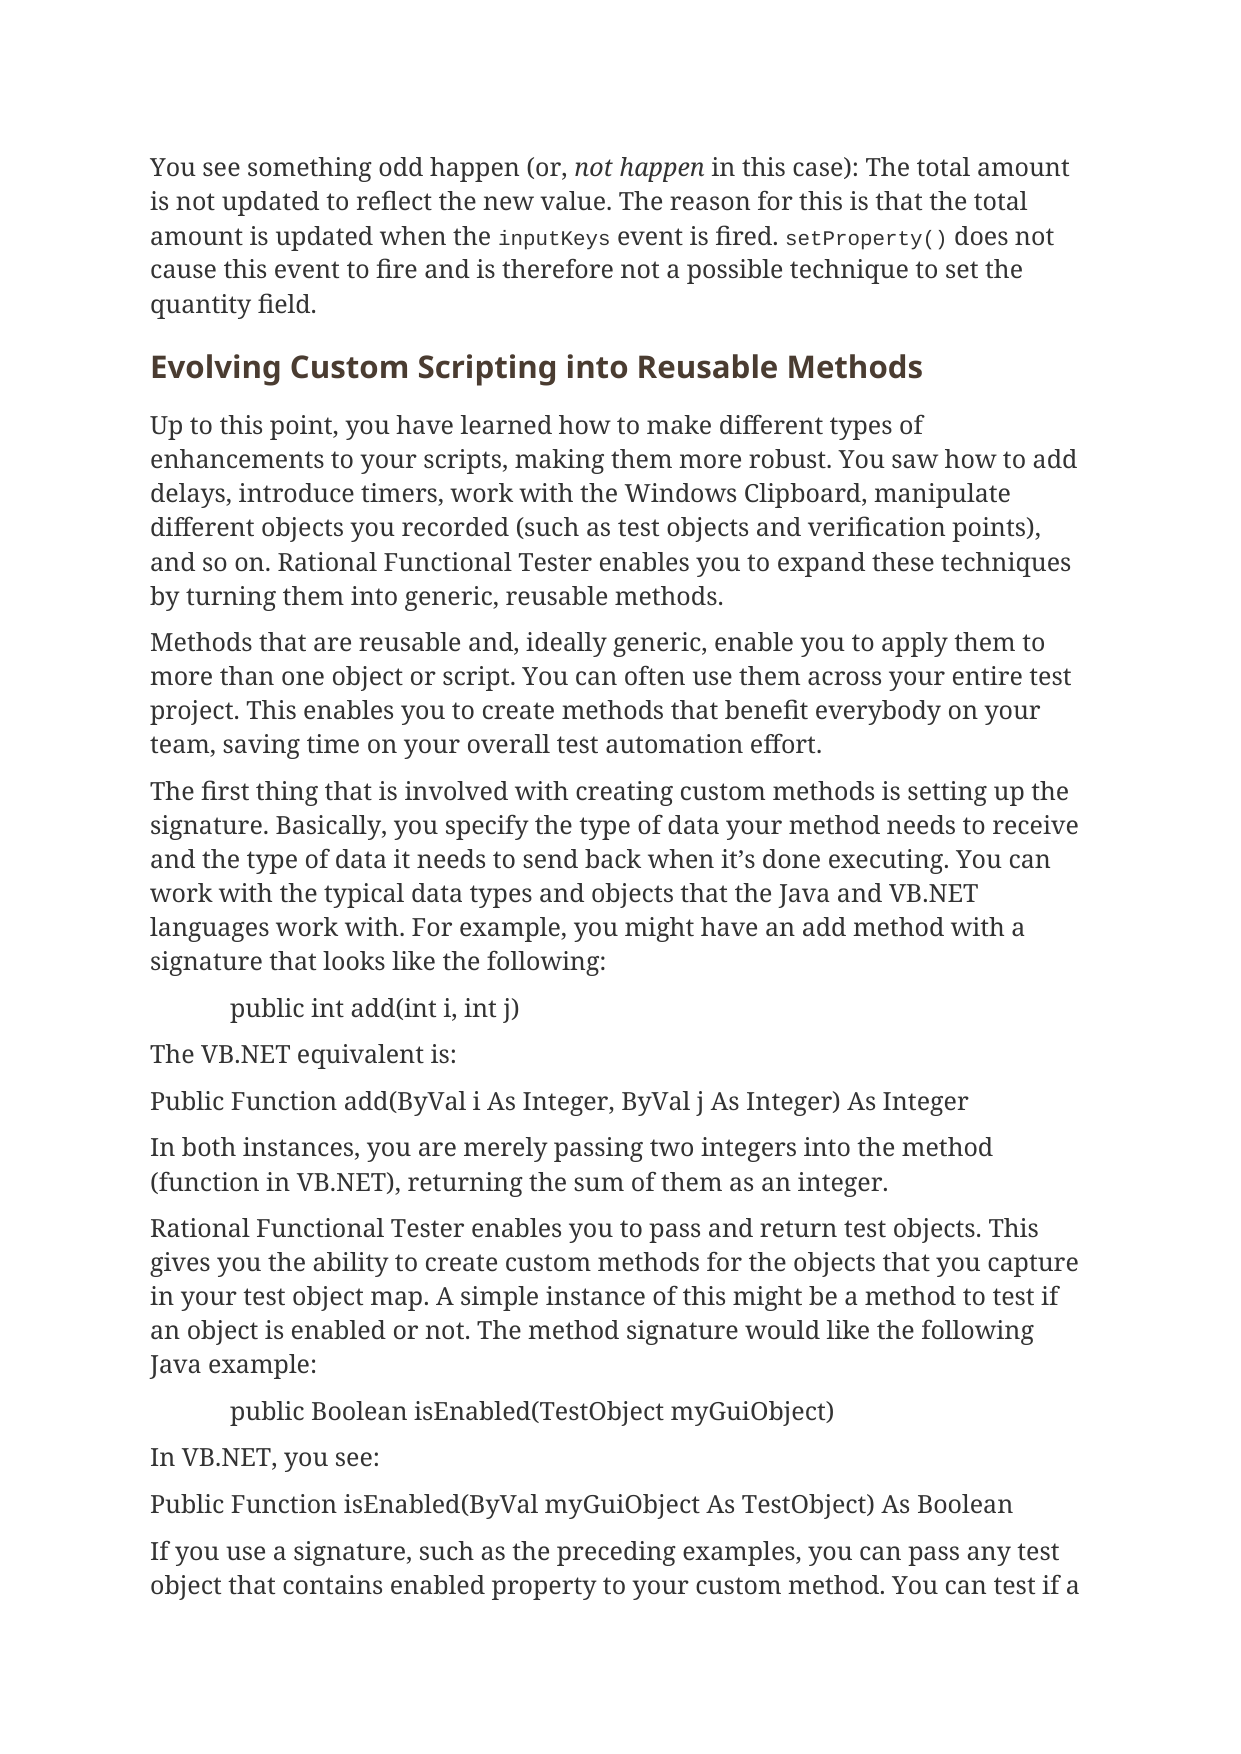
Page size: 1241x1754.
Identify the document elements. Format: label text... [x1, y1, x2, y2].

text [150, 1533, 1090, 1601]
text Public Function add(ByVal i As Integer, ByVal j As Integer) As Integer [150, 1083, 1090, 1118]
text Public Function isEnabled(ByVal myGuiObject As TestObject) As Boolean [150, 1487, 1090, 1521]
text The first thing that is involved with creating custom methods is setting up the signature. Basically, you specify the type of data your method needs to receive and the type of data it needs to send back when it’s done executing. You can work with the typical data types and objects that the Java and VB.NET languages work with. For example, you might have an add method with a signature that looks like the following: [150, 773, 1090, 978]
text In VB.NET, you see: [150, 1440, 1090, 1474]
text Rational Functional Tester enables you to pass and return test objects. This gives you the ability to create custom methods for the objects that you capture in your test object map. A simple instance of this might be a method to test if an object is enabled or not. The method signature would like the following Java example: [150, 1211, 1090, 1381]
text The VB.NET equivalent is: [150, 1037, 1090, 1071]
text public int add(int i, int j) [230, 990, 1090, 1024]
text In both instances, you are merely passing two integers into the method (function in VB.NET), returning the sum of them as an integer. [150, 1130, 1090, 1198]
text Up to this point, you have learned how to make different types of enhancements to your scripts, making them more robust. You saw how to add delays, introduce timers, work with the Windows Clipboard, manipulate different objects you recorded (such as test objects and verification points), and so on. Rational Functional Tester enables you to expand these techniques by turning them into generic, reusable methods. [150, 408, 1090, 612]
text Evolving Custom Scripting into Reusable Methods [150, 345, 1090, 388]
text public Boolean isEnabled(TestObject myGuiObject) [230, 1393, 1090, 1428]
text Methods that are reusable and, ideally generic, enable you to apply them to more than one object or script. You can often use them across your entire test project. This enables you to create methods that benefit everybody on your team, saving time on your overall test automation effort. [150, 625, 1090, 761]
text You see something odd happen (or, not happen in this case): The total amount is not updated to reflect the new value. The reason for this is that the total amount is updated when the inputKeys event is fired. setProperty() does not cause this event to fire and is therefore not a possible technique to set the quantity field. [150, 150, 1090, 320]
